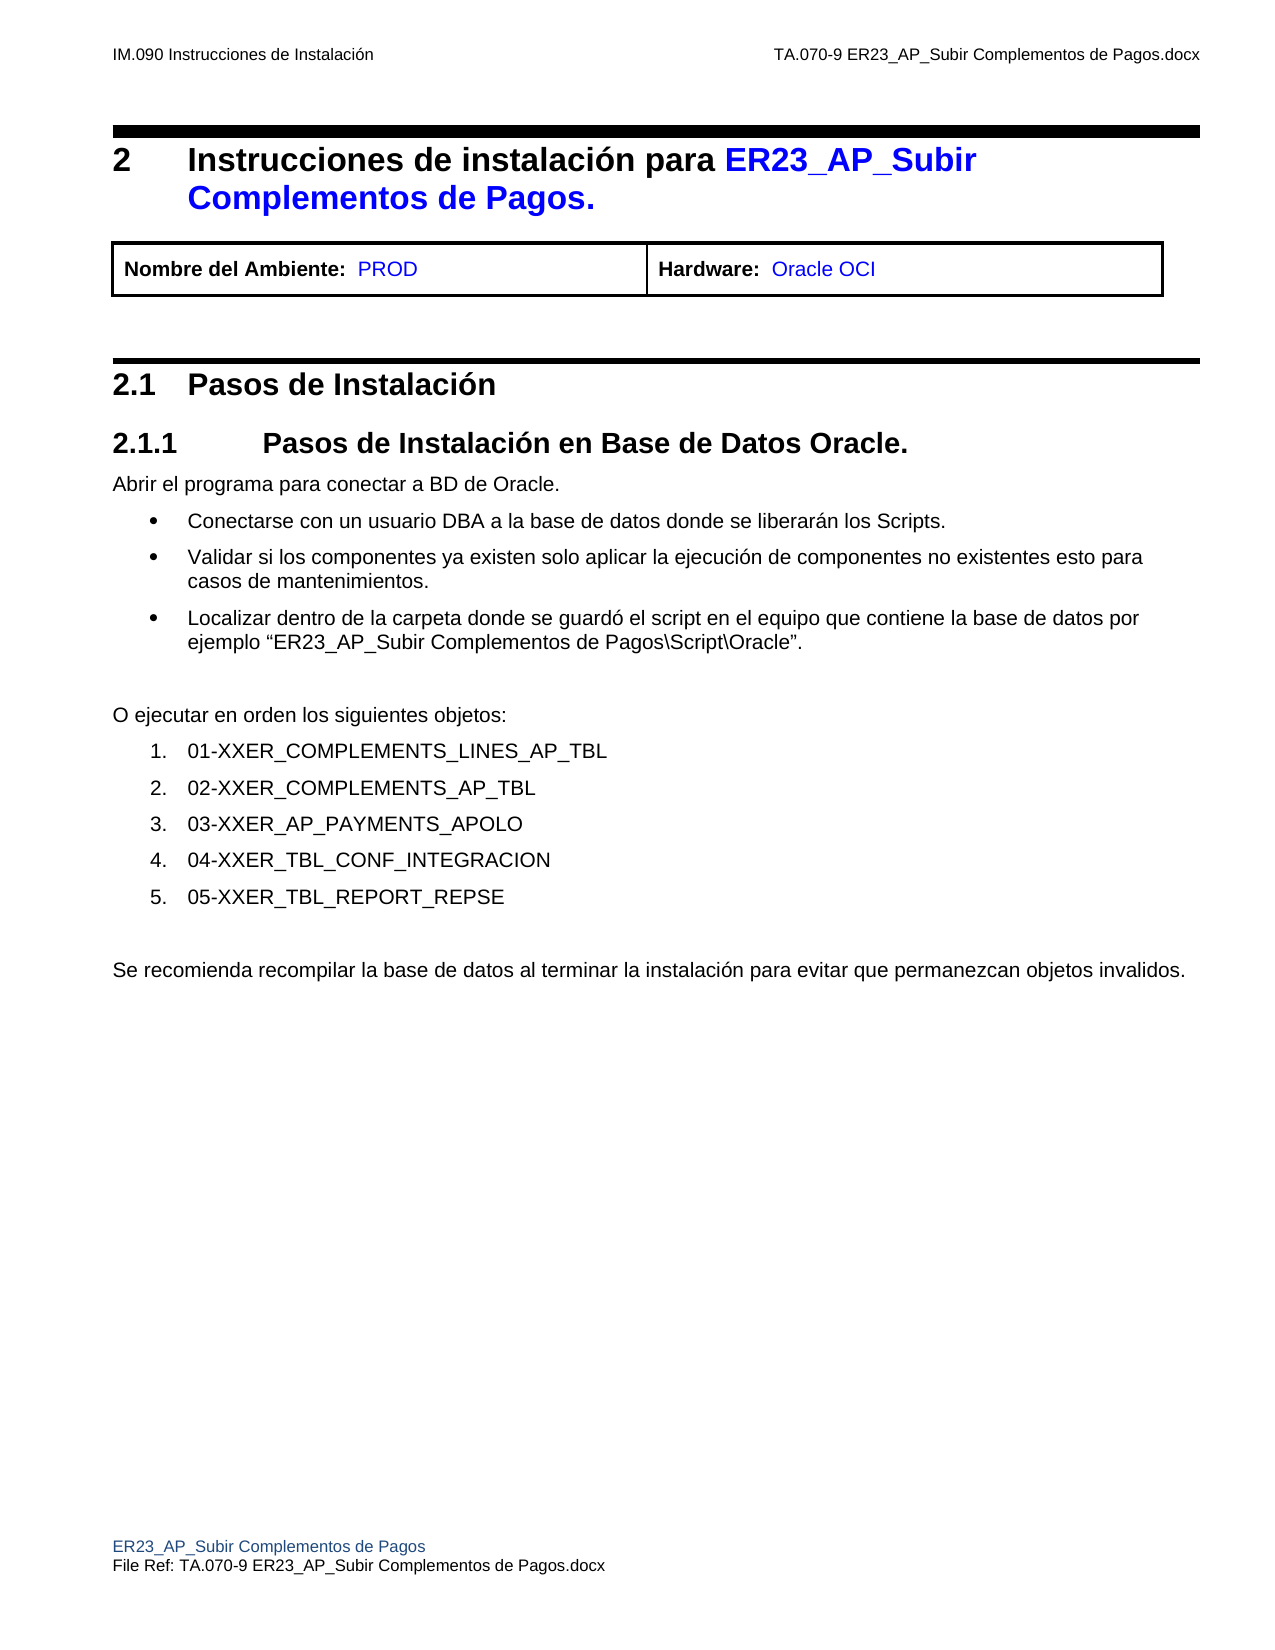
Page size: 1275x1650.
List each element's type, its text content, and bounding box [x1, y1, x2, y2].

subtitle Pasos de Instalación en Base de Datos Oracle. [112, 426, 1200, 459]
subtitle Instrucciones de instalación para ER23_AP_Subir Complementos de Pagos. [112, 126, 1200, 216]
table_header Hardware: Oracle OCI [648, 245, 1161, 293]
text O ejecutar en orden los siguientes objetos: [112, 702, 1200, 726]
list Conectarse con un usuario DBA a la base de datos donde se liberarán los Scripts. [150, 508, 1200, 532]
table_header Nombre del Ambiente: PROD [114, 245, 646, 293]
list 04-XXER_TBL_CONF_INTEGRACION [150, 848, 1200, 872]
list Localizar dentro de la carpeta donde se guardó el script en el equipo que contiene la base de datos por ejemplo “ER23_AP_Subir Complementos de Pagos\Script\Oracle”. [150, 606, 1200, 653]
text Abrir el programa para conectar a BD de Oracle. [112, 472, 1200, 496]
text Se recomienda recompilar la base de datos al terminar la instalación para evitar que permanezcan objetos invalidos. [112, 958, 1200, 982]
list 05-XXER_TBL_REPORT_REPSE [150, 885, 1200, 909]
list 03-XXER_AP_PAYMENTS_APOLO [150, 812, 1200, 836]
subtitle Pasos de Instalación [112, 359, 1200, 402]
list Validar si los componentes ya existen solo aplicar la ejecución de componentes no existentes esto para casos de mantenimientos. [150, 545, 1200, 593]
list 01-XXER_COMPLEMENTS_LINES_AP_TBL [150, 739, 1200, 763]
list 02-XXER_COMPLEMENTS_AP_TBL [150, 775, 1200, 799]
